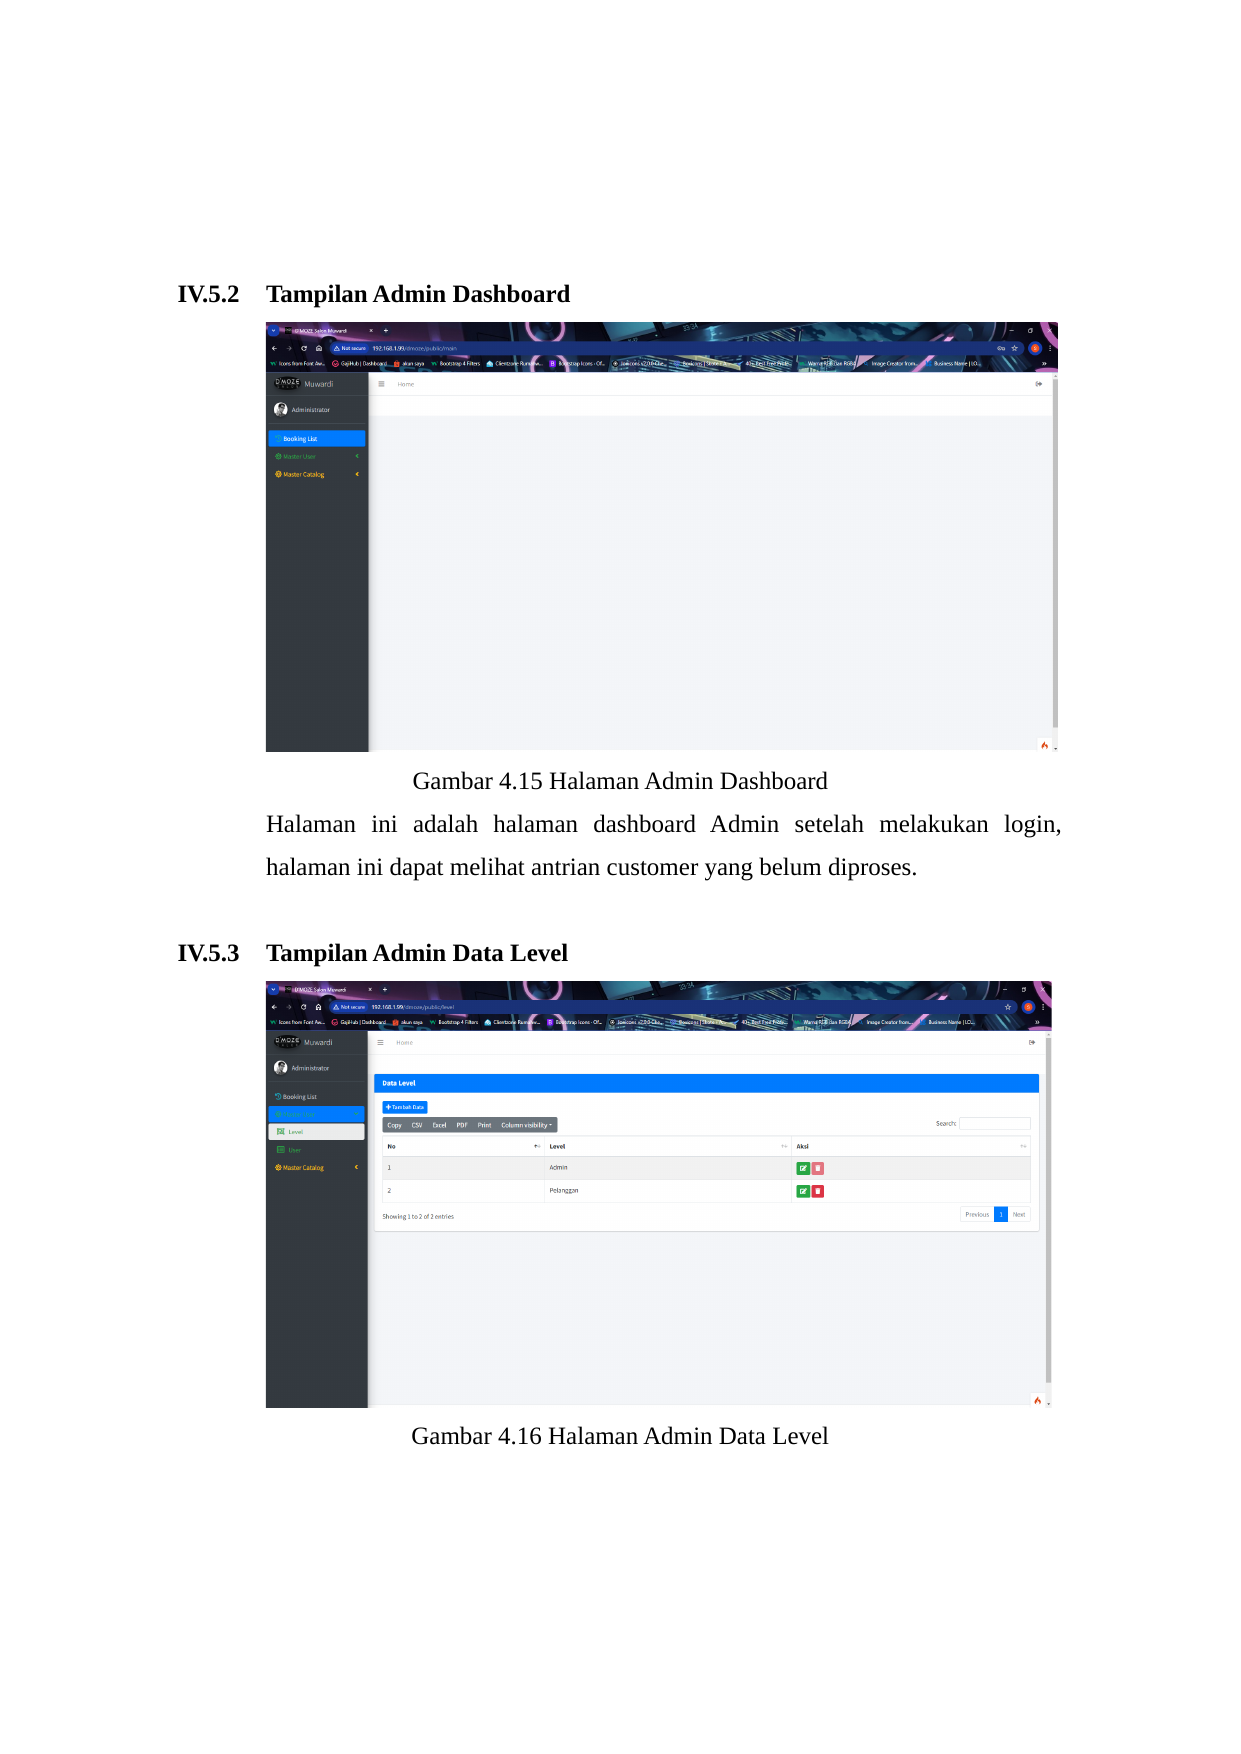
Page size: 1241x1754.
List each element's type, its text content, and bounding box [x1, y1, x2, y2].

subtitle Tampilan Admin Dashboard [177, 279, 1063, 308]
text Gambar 4.16 Halaman Admin Data Level [177, 1421, 1063, 1450]
picture [265, 981, 1052, 1408]
text Halaman ini adalah halaman dashboard Admin setelah melakukan login, halaman ini dapat melihat antrian customer yang belum diproses. [266, 809, 1063, 881]
subtitle Tampilan Admin Data Level [177, 938, 1063, 967]
text Gambar 4.15 Halaman Admin Dashboard [177, 766, 1063, 794]
picture [265, 322, 1058, 752]
